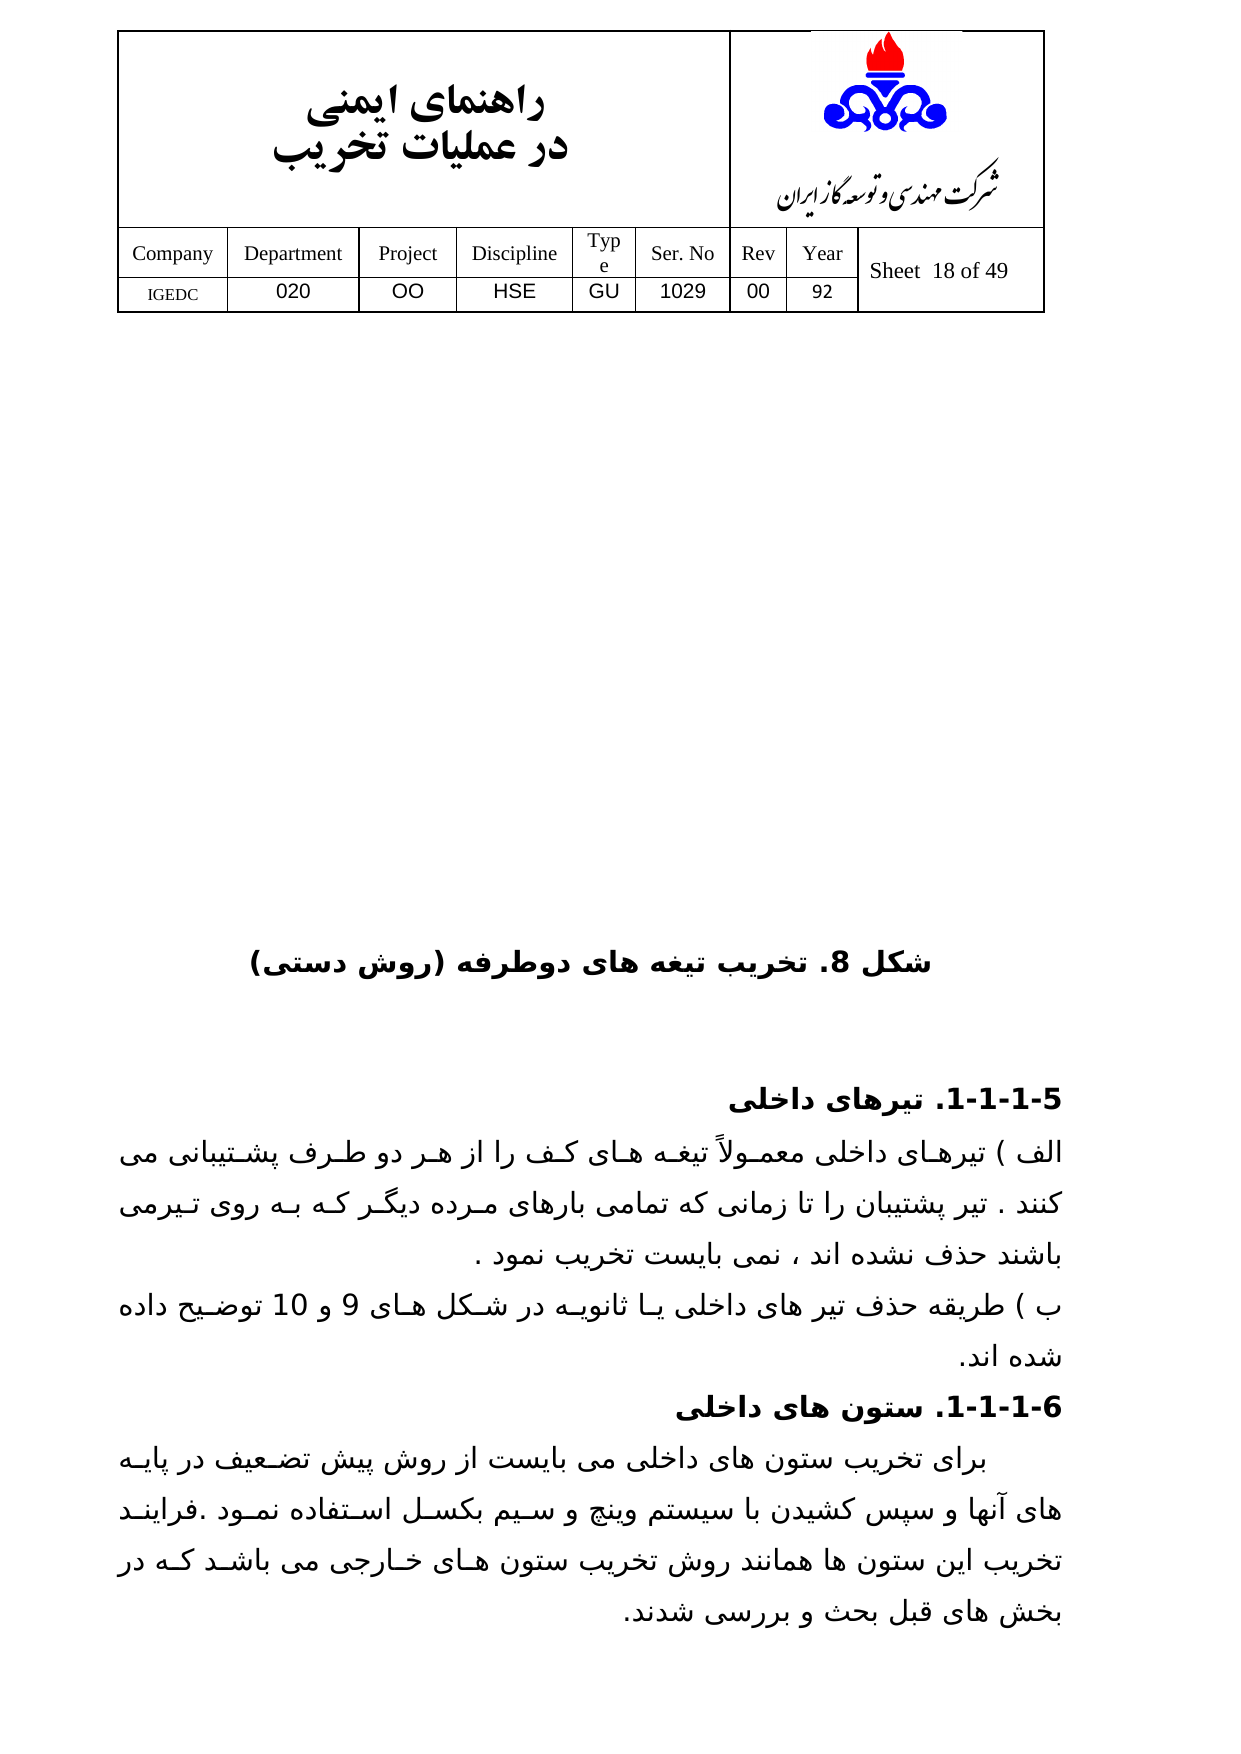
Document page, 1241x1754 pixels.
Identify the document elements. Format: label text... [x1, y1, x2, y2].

subtitle 1-1-1-5. تیرهای داخلی [118, 1082, 1063, 1116]
text برای تخریب ستون های داخلی می بایست از روش پیش تضعیف در پایه های آنها و سپس کشیدن با سیستم وینچ و سیم بکسل استفاده نمود .فرایند تخریب این ستون ها همانند روش تخریب ستون های خارجی می باشد که در بخش های قبل بحث و بررسی شدند. [118, 1441, 1063, 1628]
subtitle 1-1-1-6. ستون های داخلی [118, 1390, 1063, 1424]
text الف ) تیرهای داخلی معمولاً تیغه های کف را از هر دو طرف پشتیبانی می کنند . تیر پشتیبان را تا زمانی که تمامی بارهای مرده دیگر که به روی تیرمی باشند حذف نشده اند ، نمی بایست تخریب نمود . [118, 1136, 1063, 1271]
text ب ) طریقه حذف تیر های داخلی یا ثانویه در شکل های 9 و 10 توضیح داده شده اند. [118, 1288, 1063, 1373]
picture [811, 31, 963, 132]
text شکل 8. تخریب تیغه های دوطرفه (روش دستی) [118, 945, 1063, 979]
